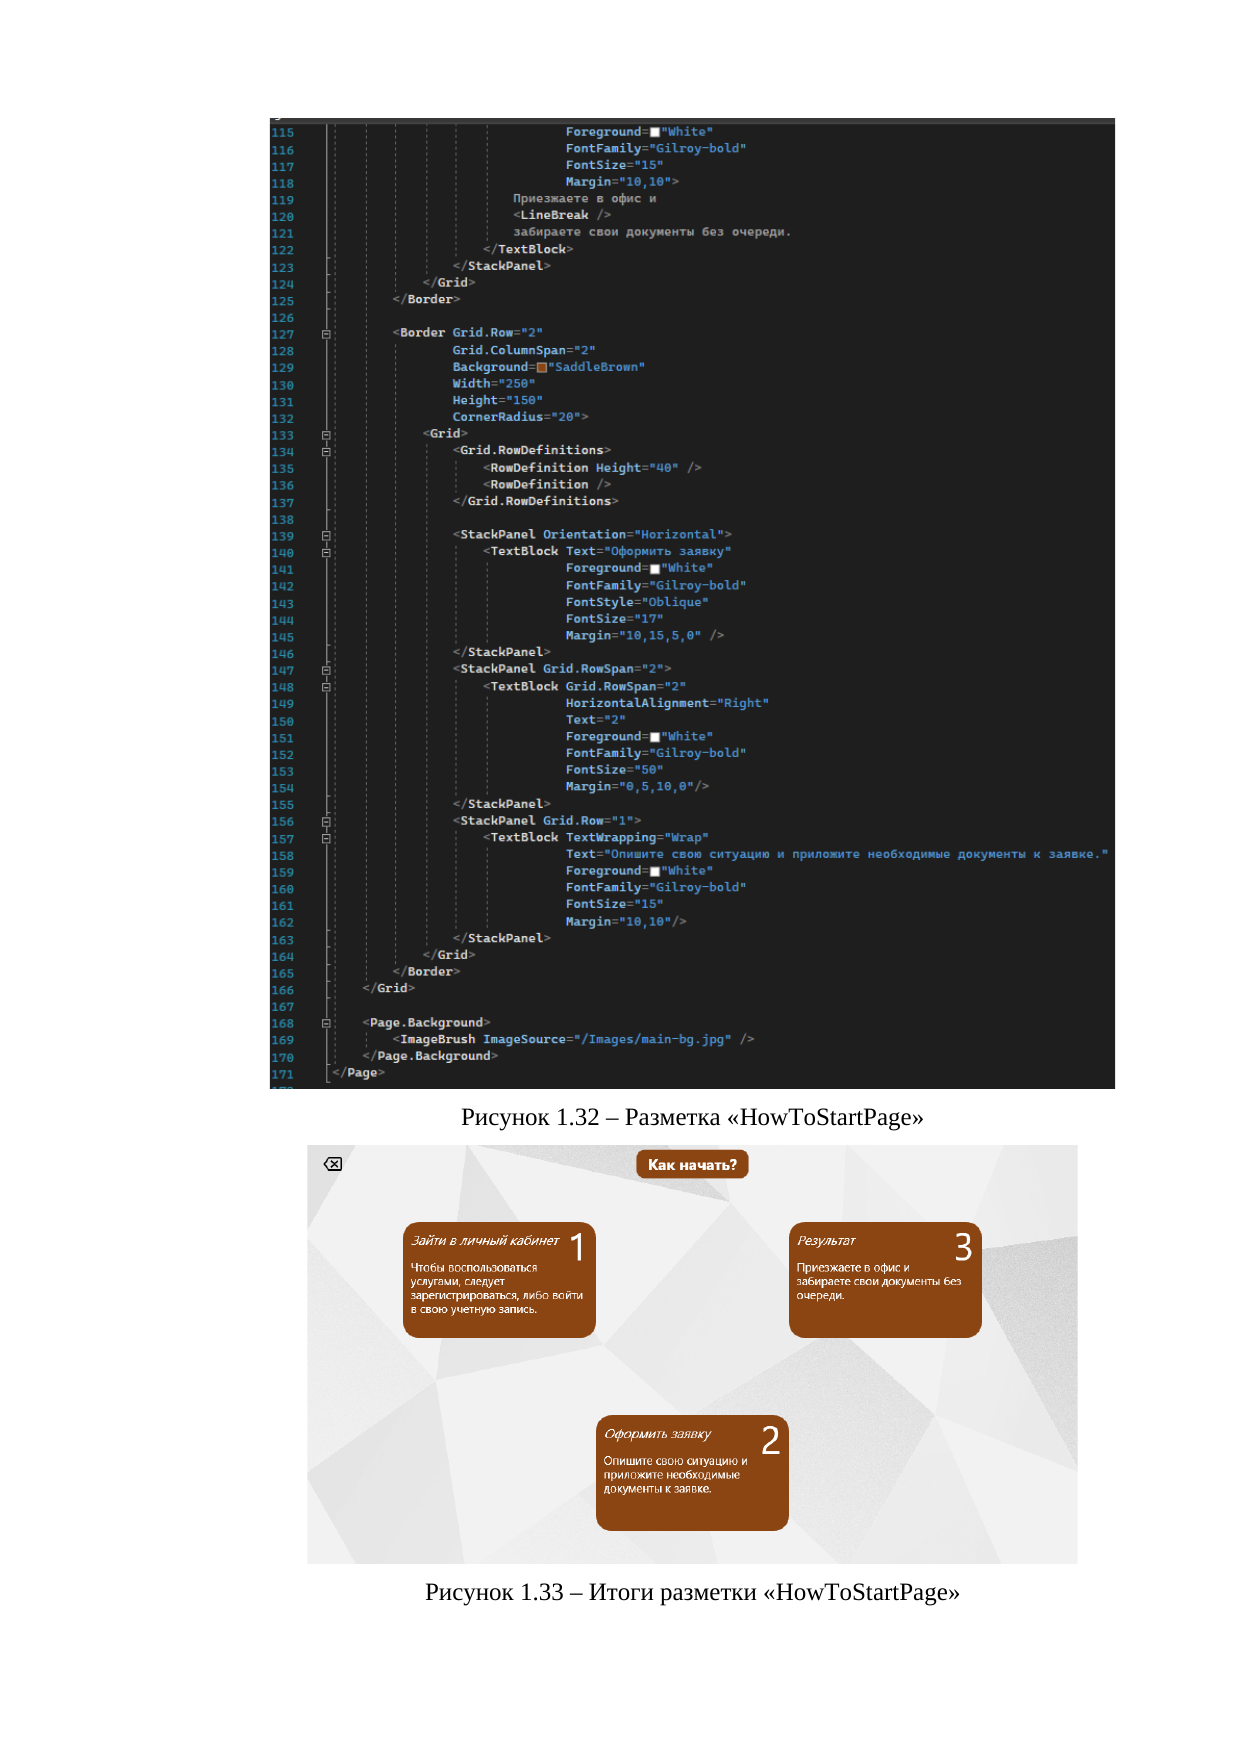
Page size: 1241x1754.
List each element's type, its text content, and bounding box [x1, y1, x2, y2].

picture [269, 118, 1116, 1089]
text Рисунок 1.33 – Итоги разметки «HowToStartPage» [177, 1577, 1152, 1606]
picture [307, 1145, 1078, 1564]
text Рисунок 1.32 – Разметка «HowToStartPage» [177, 1102, 1152, 1131]
